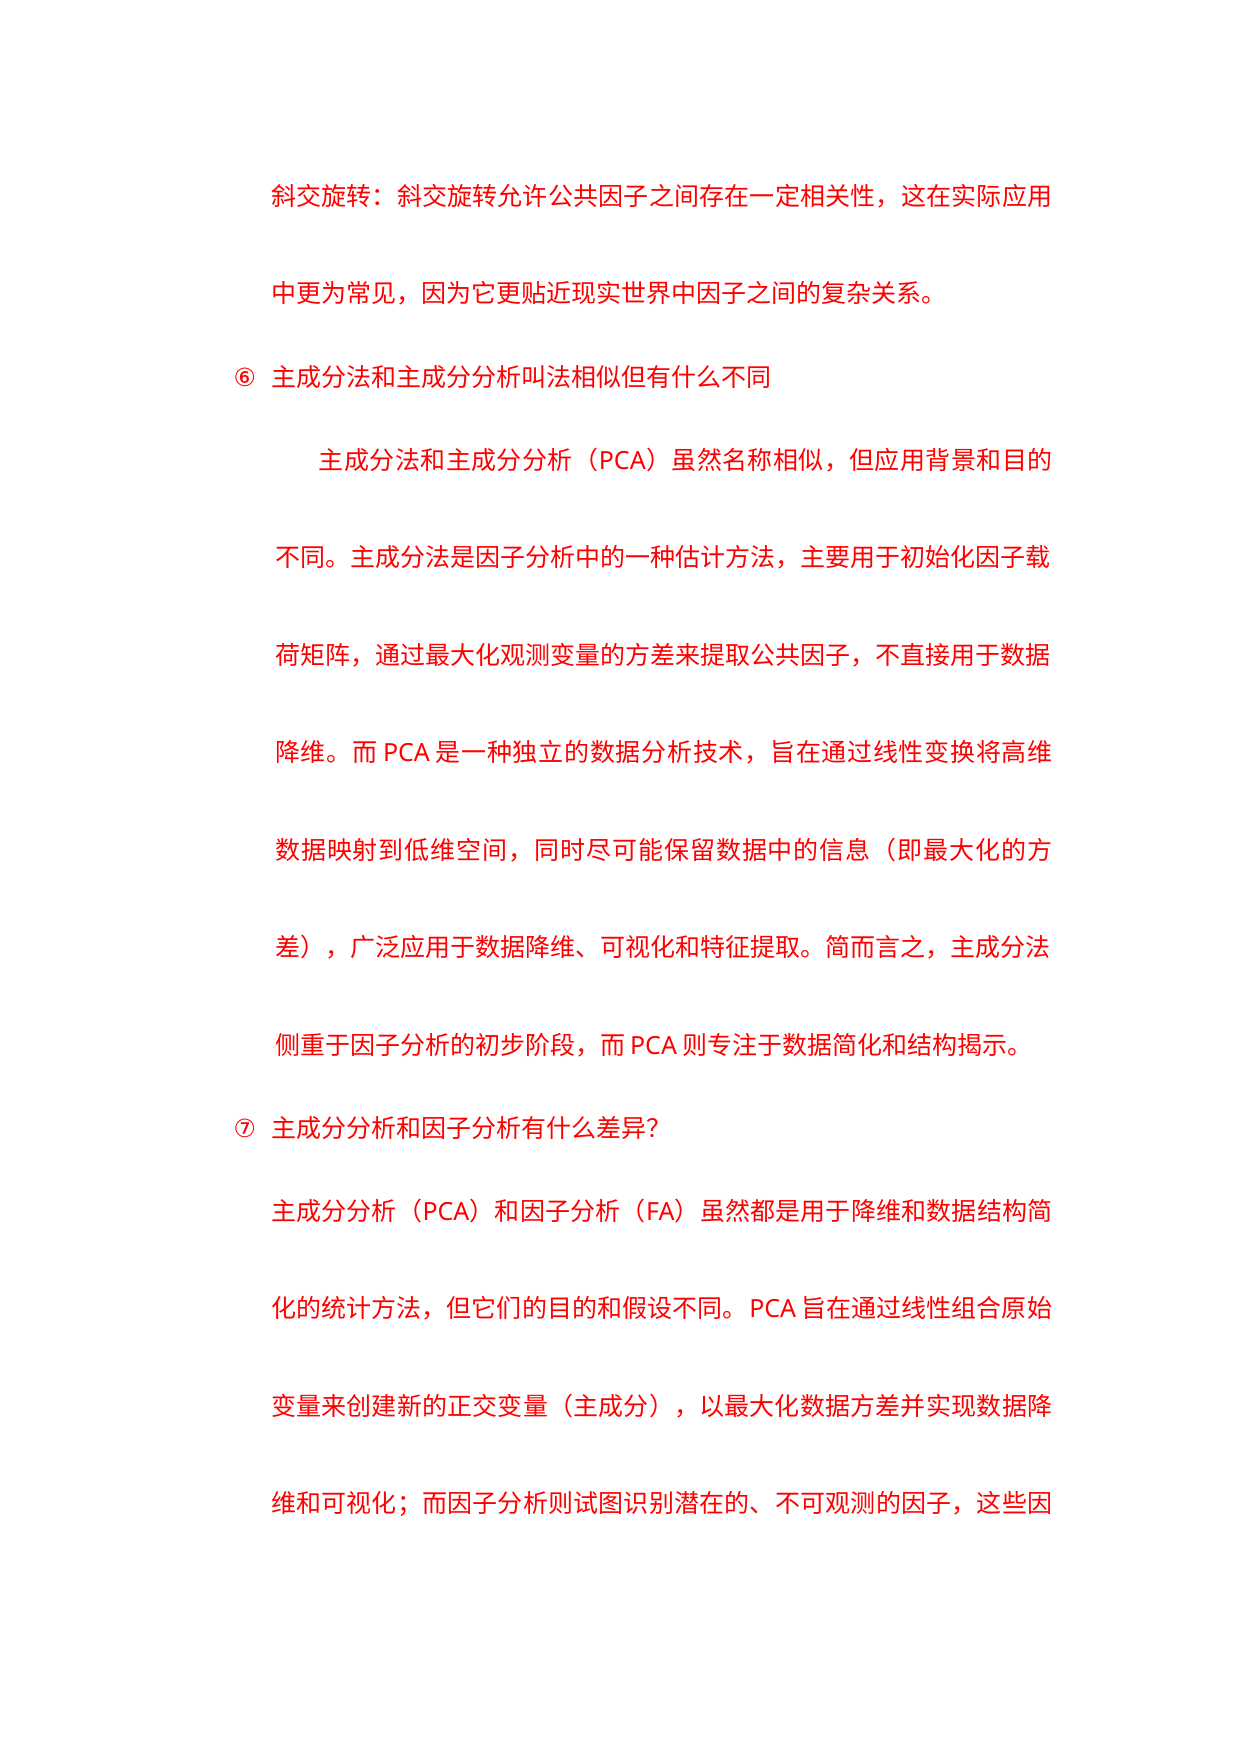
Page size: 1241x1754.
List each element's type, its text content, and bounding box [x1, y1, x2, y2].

list 主成分分析和因子分析有什么差异？ [233, 1094, 1053, 1159]
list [271, 1177, 1053, 1534]
list 斜交旋转：斜交旋转允许公共因子之间存在一定相关性，这在实际应用中更为常见，因为它更贴近现实世界中因子之间的复杂关系。 [271, 162, 1053, 324]
list 主成分法和主成分分析（PCA）虽然名称相似，但应用背景和目的不同。主成分法是因子分析中的一种估计方法，主要用于初始化因子载荷矩阵，通过最大化观测变量的方差来提取公共因子，不直接用于数据降维。而PCA是一种独立的数据分析技术，旨在通过线性变换将高维数据映射到低维空间，同时尽可能保留数据中的信息（即最大化的方差），广泛应用于数据降维、可视化和特征提取。简而言之，主成分法侧重于因子分析的初步阶段，而PCA则专注于数据简化和结构揭示。 [275, 426, 1053, 1076]
list 主成分法和主成分分析叫法相似但有什么不同 [233, 343, 1053, 408]
